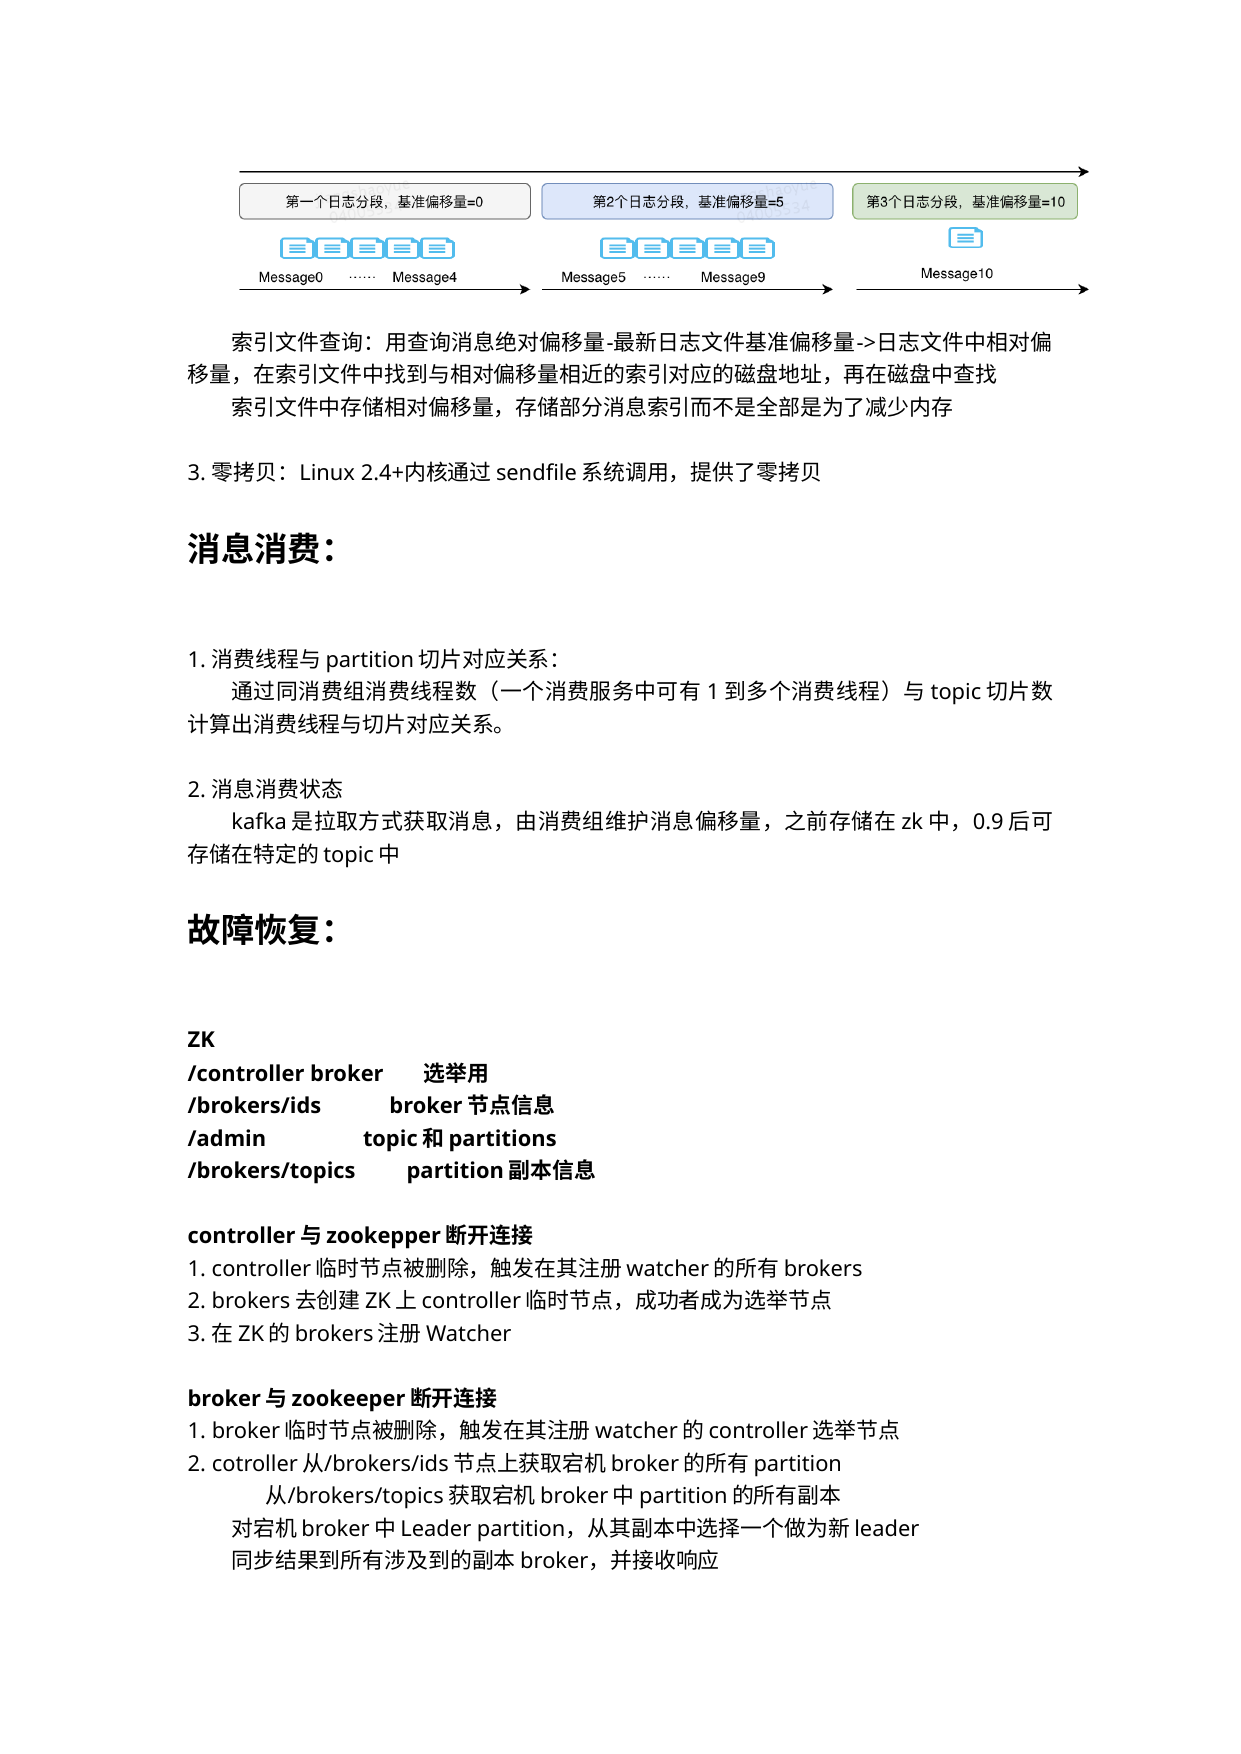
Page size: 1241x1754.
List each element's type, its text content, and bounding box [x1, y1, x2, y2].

text ZK [187, 1023, 1053, 1056]
list cotroller从/brokers/ids节点上获取宕机broker的所有partition [187, 1446, 1053, 1478]
text 3. 在ZK的brokers注册Watcher [187, 1316, 1053, 1348]
subtitle 故障恢复： [187, 896, 1053, 961]
text 索引文件中存储相对偏移量，存储部分消息索引而不是全部是为了减少内存 [187, 389, 1053, 422]
list 零拷贝：Linux 2.4+内核通过sendfile系统调用，提供了零拷贝 [187, 454, 1053, 487]
text kafka是拉取方式获取消息，由消费组维护消息偏移量，之前存储在zk中，0.9后可存储在特定的topic中 [187, 804, 1053, 869]
text /controller broker 选举用 [187, 1056, 1053, 1088]
text /brokers/ids broker节点信息 [187, 1088, 1053, 1121]
text /admin topic和partitions [187, 1121, 1053, 1153]
text 从/brokers/topics获取宕机broker中partition的所有副本 [187, 1478, 1053, 1511]
text 索引文件查询：用查询消息绝对偏移量-最新日志文件基准偏移量->日志文件中相对偏移量，在索引文件中找到与相对偏移量相近的索引对应的磁盘地址，再在磁盘中查找 [187, 324, 1053, 389]
text 2. brokers去创建ZK上controller临时节点，成功者成为选举节点 [187, 1283, 1053, 1316]
subtitle 消息消费： [187, 514, 1053, 579]
text 通过同消费组消费线程数（一个消费服务中可有1到多个消费线程）与topic切片数计算出消费线程与切片对应关系。 [187, 674, 1053, 739]
text broker与zookeeper断开连接 [187, 1381, 1053, 1413]
text 1. 消费线程与partition切片对应关系： [187, 641, 1053, 674]
text 1. controller临时节点被删除，触发在其注册watcher的所有brokers [187, 1251, 1053, 1283]
list 消息消费状态 [187, 771, 1053, 804]
text /brokers/topics partition副本信息 [187, 1153, 1053, 1186]
picture [231, 162, 1097, 295]
text 对宕机broker中Leader partition，从其副本中选择一个做为新leader [187, 1511, 1053, 1543]
list broker临时节点被删除，触发在其注册watcher的controller选举节点 [187, 1413, 1053, 1446]
text controller与zookepper断开连接 [187, 1218, 1053, 1251]
text 同步结果到所有涉及到的副本broker，并接收响应 [187, 1543, 1053, 1576]
